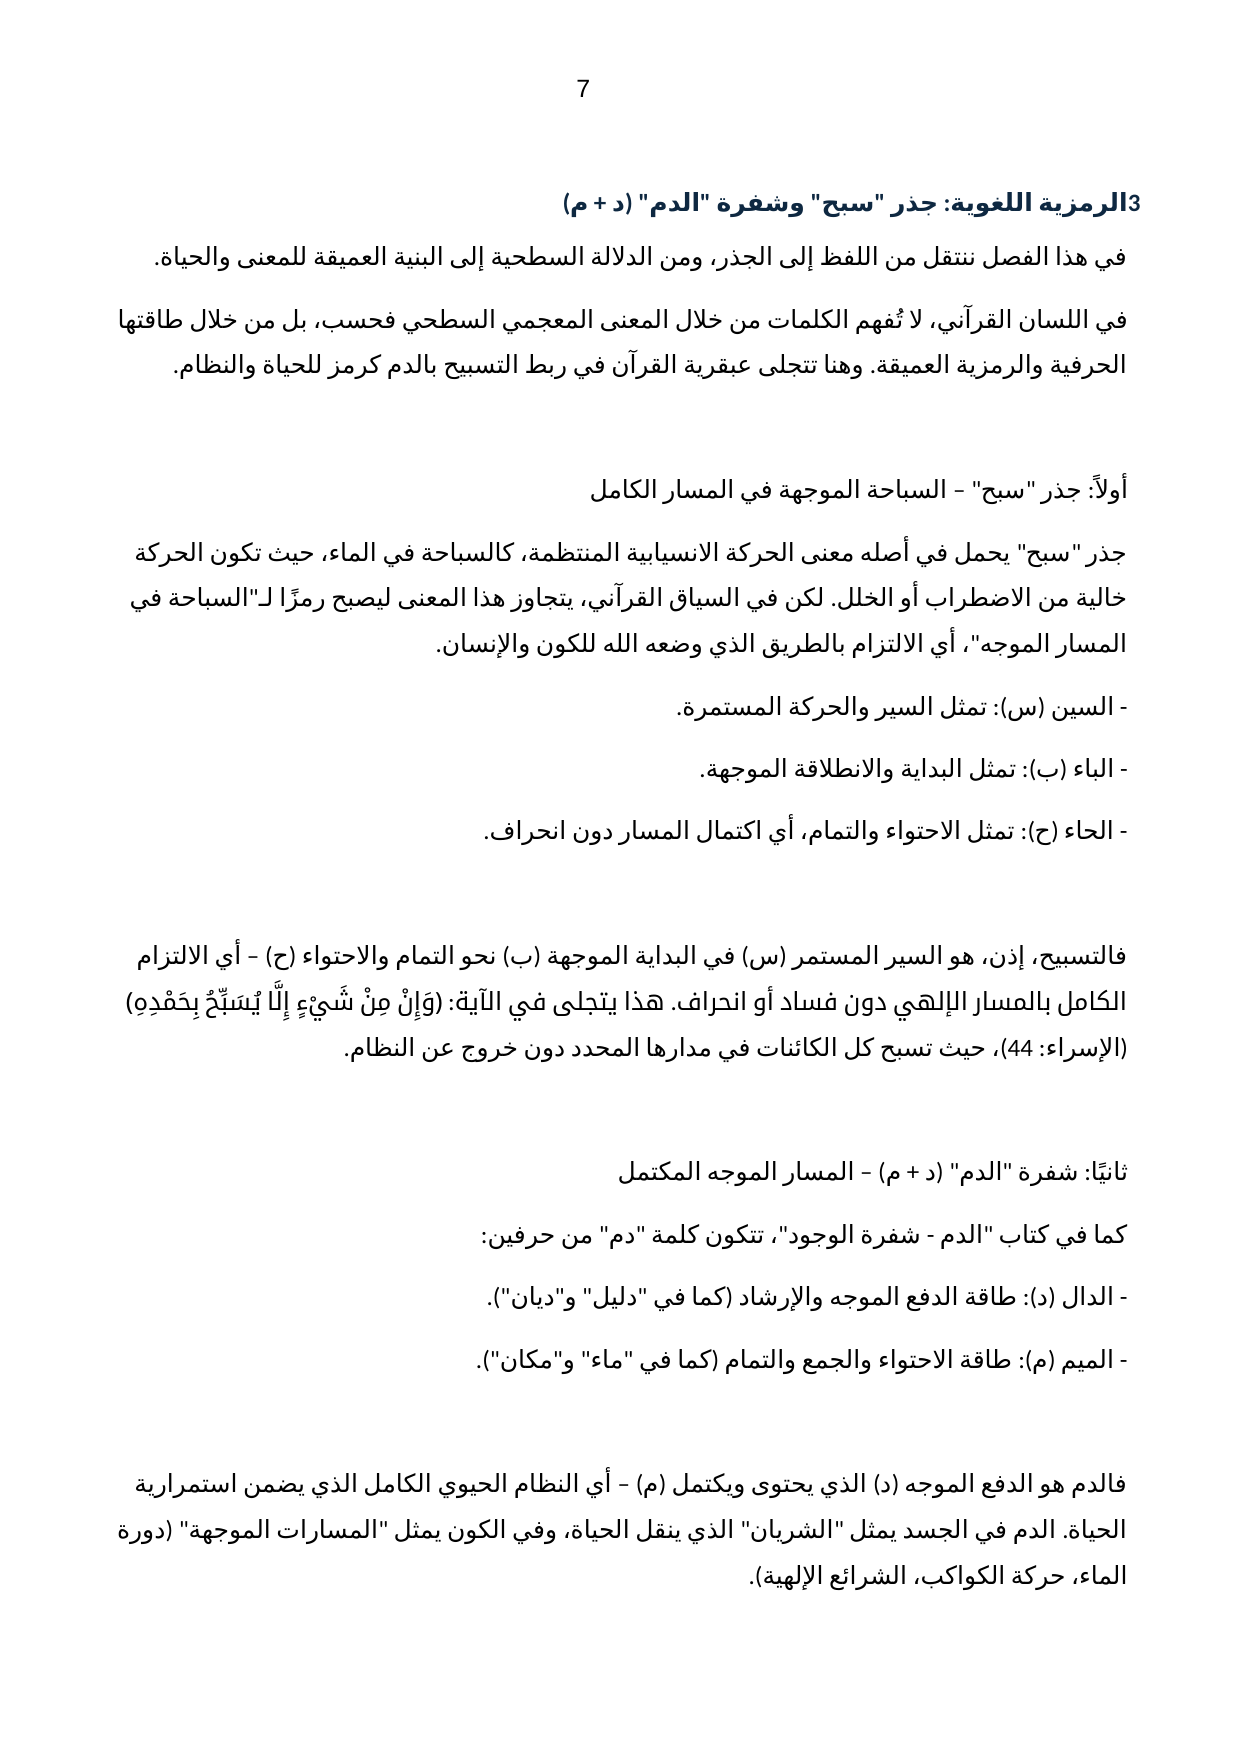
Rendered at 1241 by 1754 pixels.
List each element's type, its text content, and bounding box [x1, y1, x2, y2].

text في هذا الفصل ننتقل من اللفظ إلى الجذر، ومن الدلالة السطحية إلى البنية العميقة للمعنى والحياة. [112, 242, 1128, 272]
text في اللسان القرآني، لا تُفهم الكلمات من خلال المعنى المعجمي السطحي فحسب، بل من خلال طاقتها الحرفية والرمزية العميقة. وهنا تتجلى عبقرية القرآن في ربط التسبيح بالدم كرمز للحياة والنظام. [112, 304, 1128, 380]
text - الباء (ب): تمثل البداية والانطلاقة الموجهة. [112, 753, 1128, 784]
text فالدم هو الدفع الموجه (د) الذي يحتوى ويكتمل (م) – أي النظام الحيوي الكامل الذي يضمن استمرارية الحياة. الدم في الجسد يمثل "الشريان" الذي ينقل الحياة، وفي الكون يمثل "المسارات الموجهة" (دورة الماء، حركة الكواكب، الشرائع الإلهية). [112, 1468, 1128, 1591]
text - الحاء (ح): تمثل الاحتواء والتمام، أي اكتمال المسار دون انحراف. [112, 816, 1128, 846]
text أولاً: جذر "سبح" – السباحة الموجهة في المسار الكامل [112, 474, 1128, 505]
text - السين (س): تمثل السير والحركة المستمرة. [112, 691, 1128, 721]
text كما في كتاب "الدم - شفرة الوجود"، تتكون كلمة "دم" من حرفين: [112, 1219, 1128, 1249]
text - الدال (د): طاقة الدفع الموجه والإرشاد (كما في "دليل" و"ديان"). [112, 1281, 1128, 1312]
text - الميم (م): طاقة الاحتواء والجمع والتمام (كما في "ماء" و"مكان"). [112, 1344, 1128, 1374]
text ثانيًا: شفرة "الدم" (د + م) – المسار الموجه المكتمل [112, 1157, 1128, 1187]
text جذر "سبح" يحمل في أصله معنى الحركة الانسيابية المنتظمة، كالسباحة في الماء، حيث تكون الحركة خالية من الاضطراب أو الخلل. لكن في السياق القرآني، يتجاوز هذا المعنى ليصبح رمزًا لـ"السباحة في المسار الموجه"، أي الالتزام بالطريق الذي وضعه الله للكون والإنسان. [112, 537, 1128, 659]
subtitle الرمزية اللغوية: جذر "سبح" وشفرة "الدم" (د + م) [112, 187, 1128, 218]
text فالتسبيح، إذن، هو السير المستمر (س) في البداية الموجهة (ب) نحو التمام والاحتواء (ح) – أي الالتزام الكامل بالمسار الإلهي دون فساد أو انحراف. هذا يتجلى في الآية: ﴿وَإِنْ مِنْ شَيْءٍ إِلَّا يُسَبِّحُ بِحَمْدِهِ﴾ (الإسراء: 44)، حيث تسبح كل الكائنات في مدارها المحدد دون خروج عن النظام. [112, 940, 1128, 1062]
